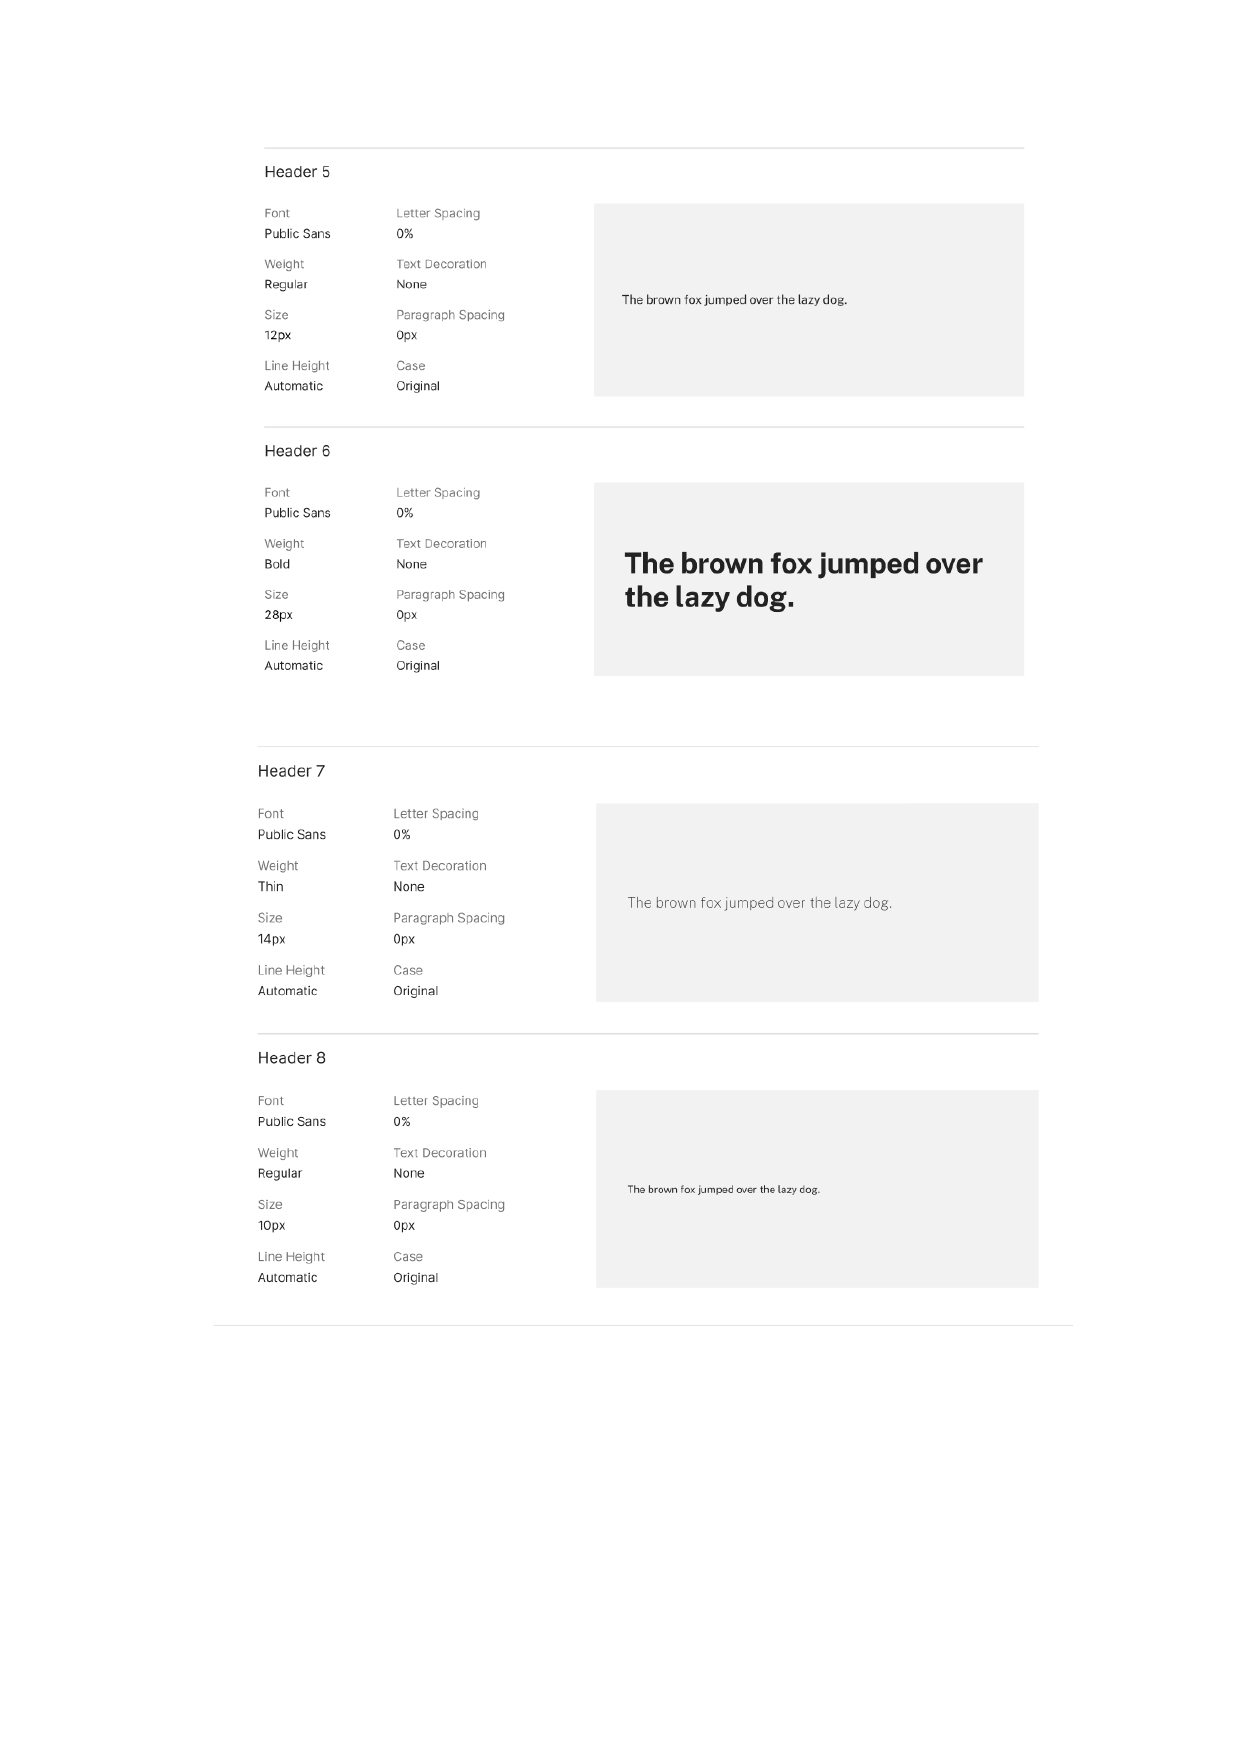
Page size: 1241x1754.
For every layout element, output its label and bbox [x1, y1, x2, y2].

picture [213, 112, 1074, 1326]
